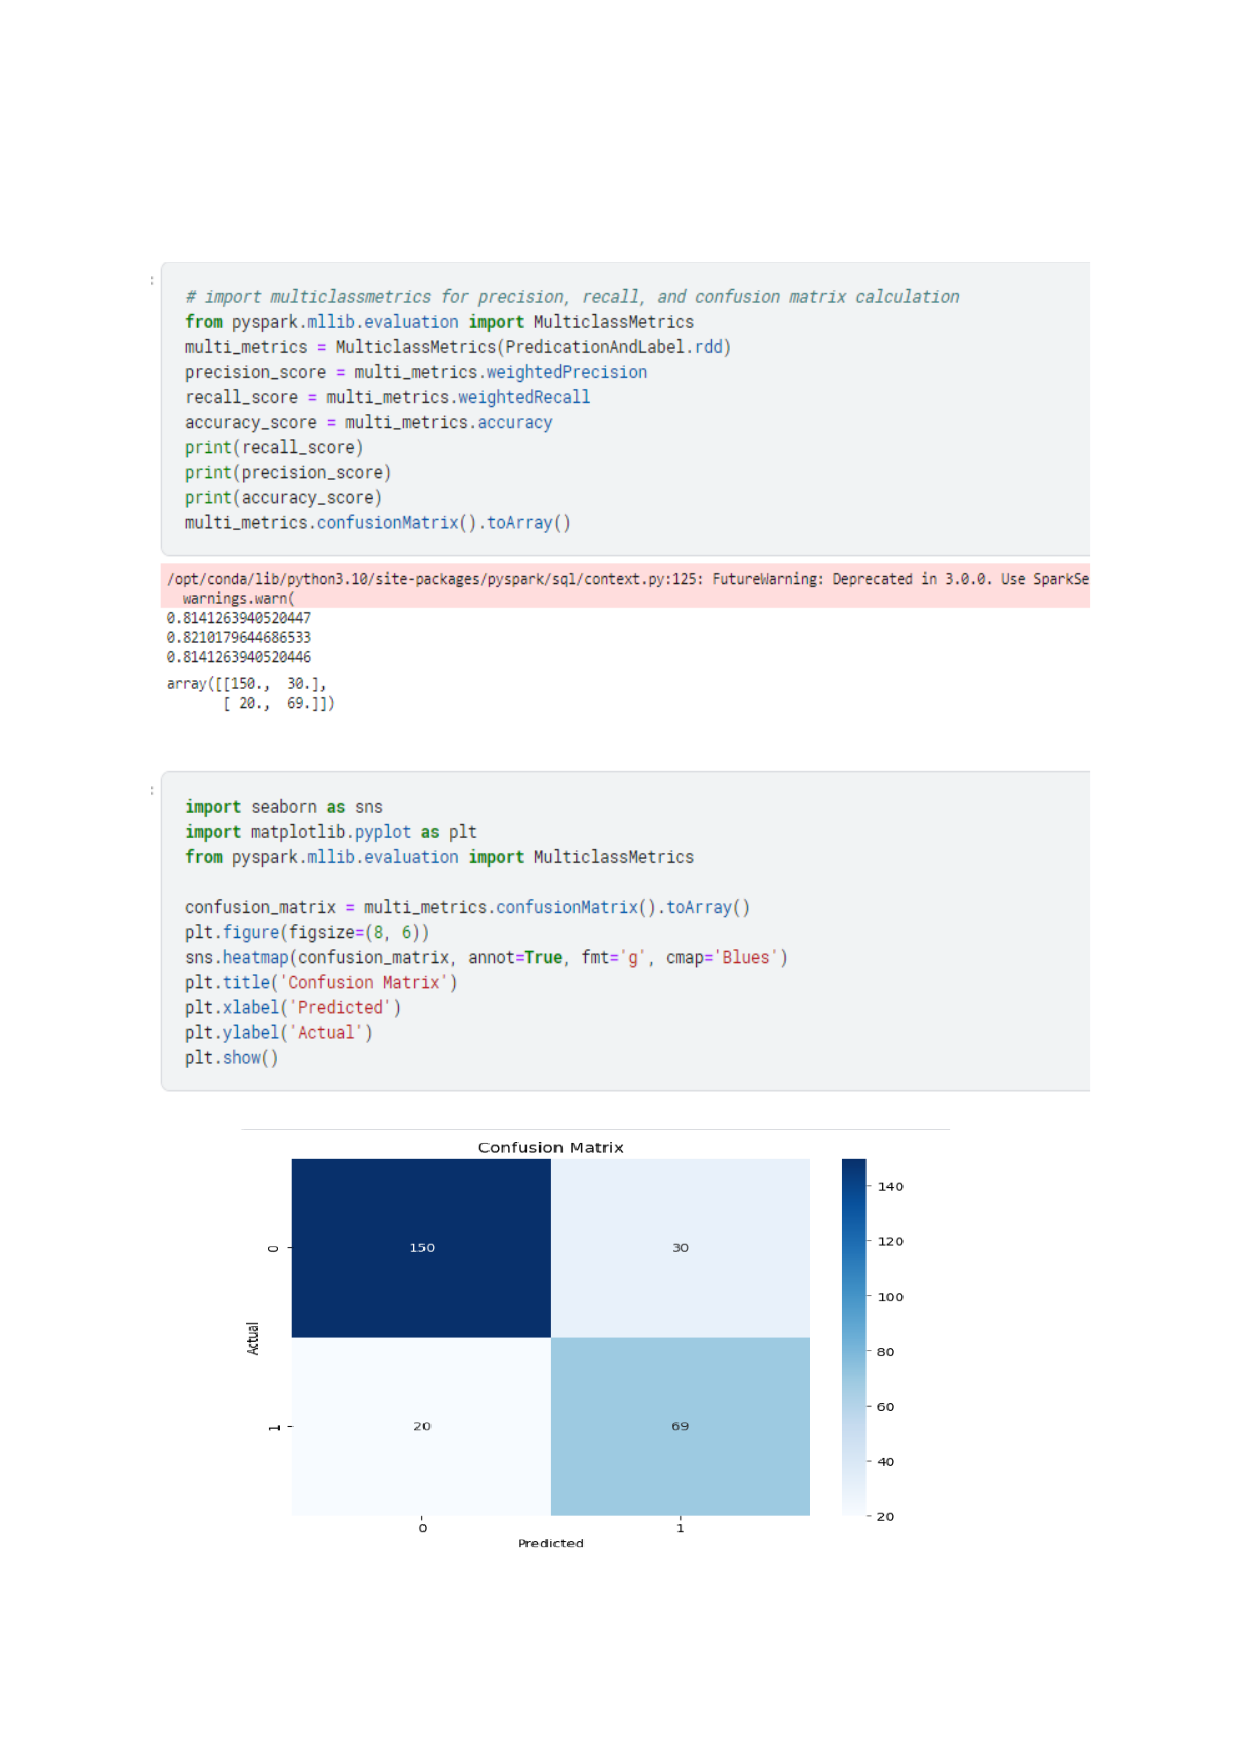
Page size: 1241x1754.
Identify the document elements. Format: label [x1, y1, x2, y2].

picture [151, 262, 1091, 1094]
picture [206, 1129, 951, 1563]
